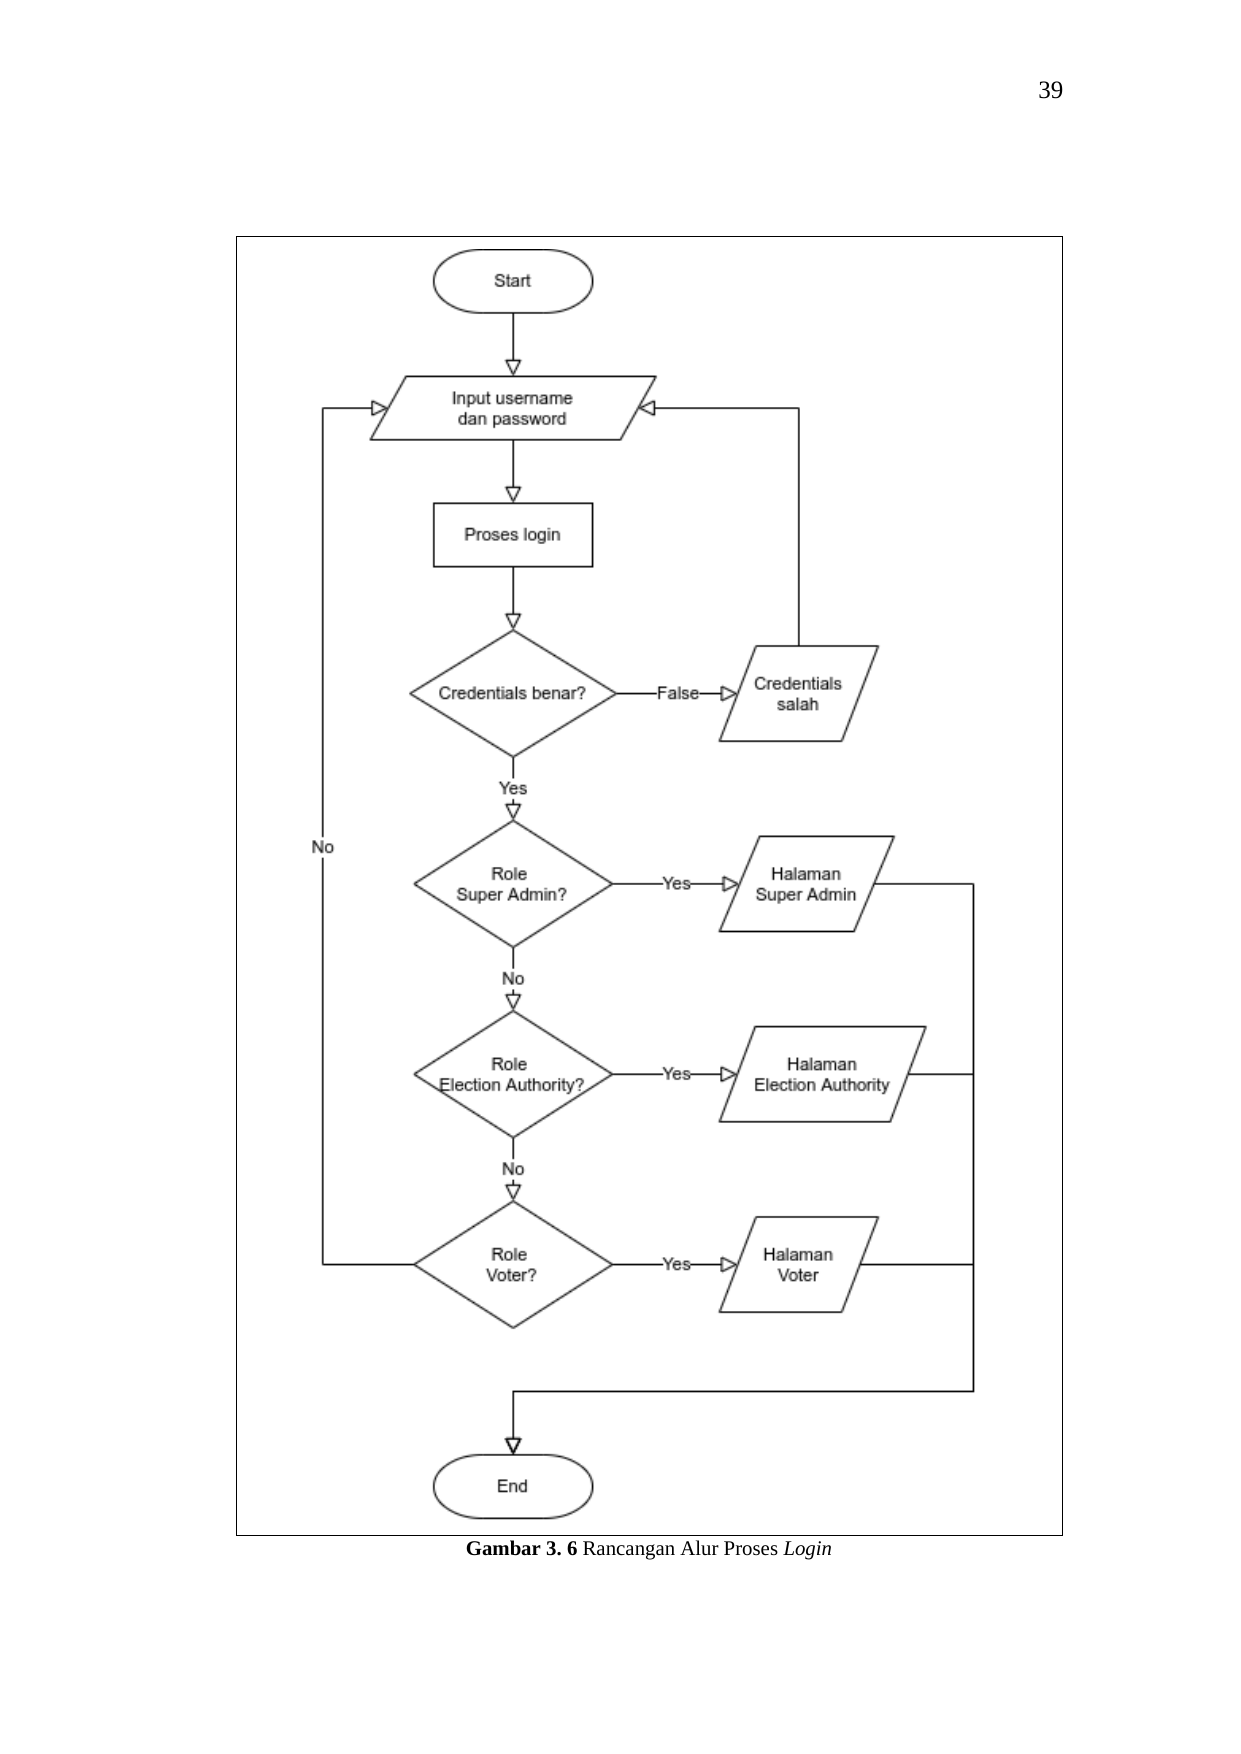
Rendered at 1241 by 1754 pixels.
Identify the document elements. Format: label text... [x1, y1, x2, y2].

picture [308, 249, 992, 1521]
text Gambar 3. 6 Rancangan Alur Proses Login [236, 1536, 1063, 1560]
table_header [237, 237, 1062, 1534]
